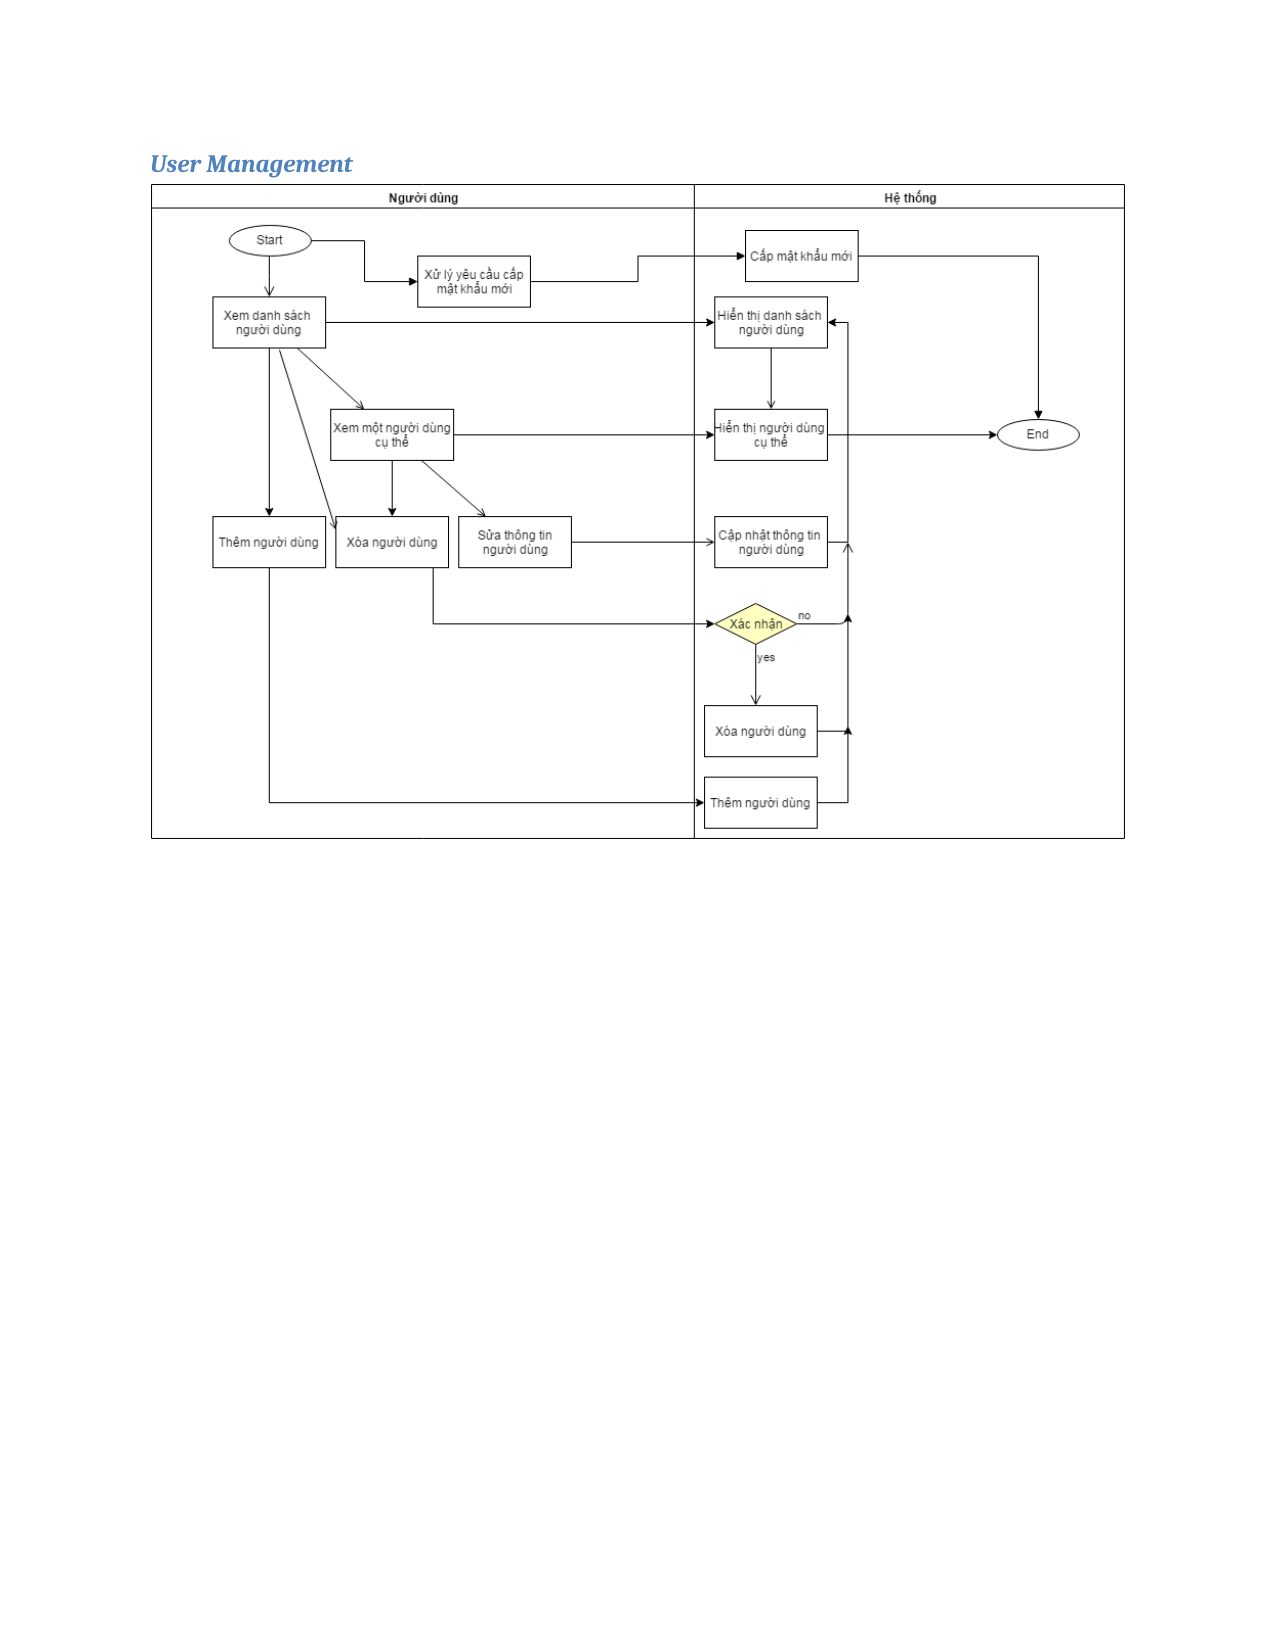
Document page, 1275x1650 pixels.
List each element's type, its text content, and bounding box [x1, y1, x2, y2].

subtitle User Management [150, 150, 1125, 179]
